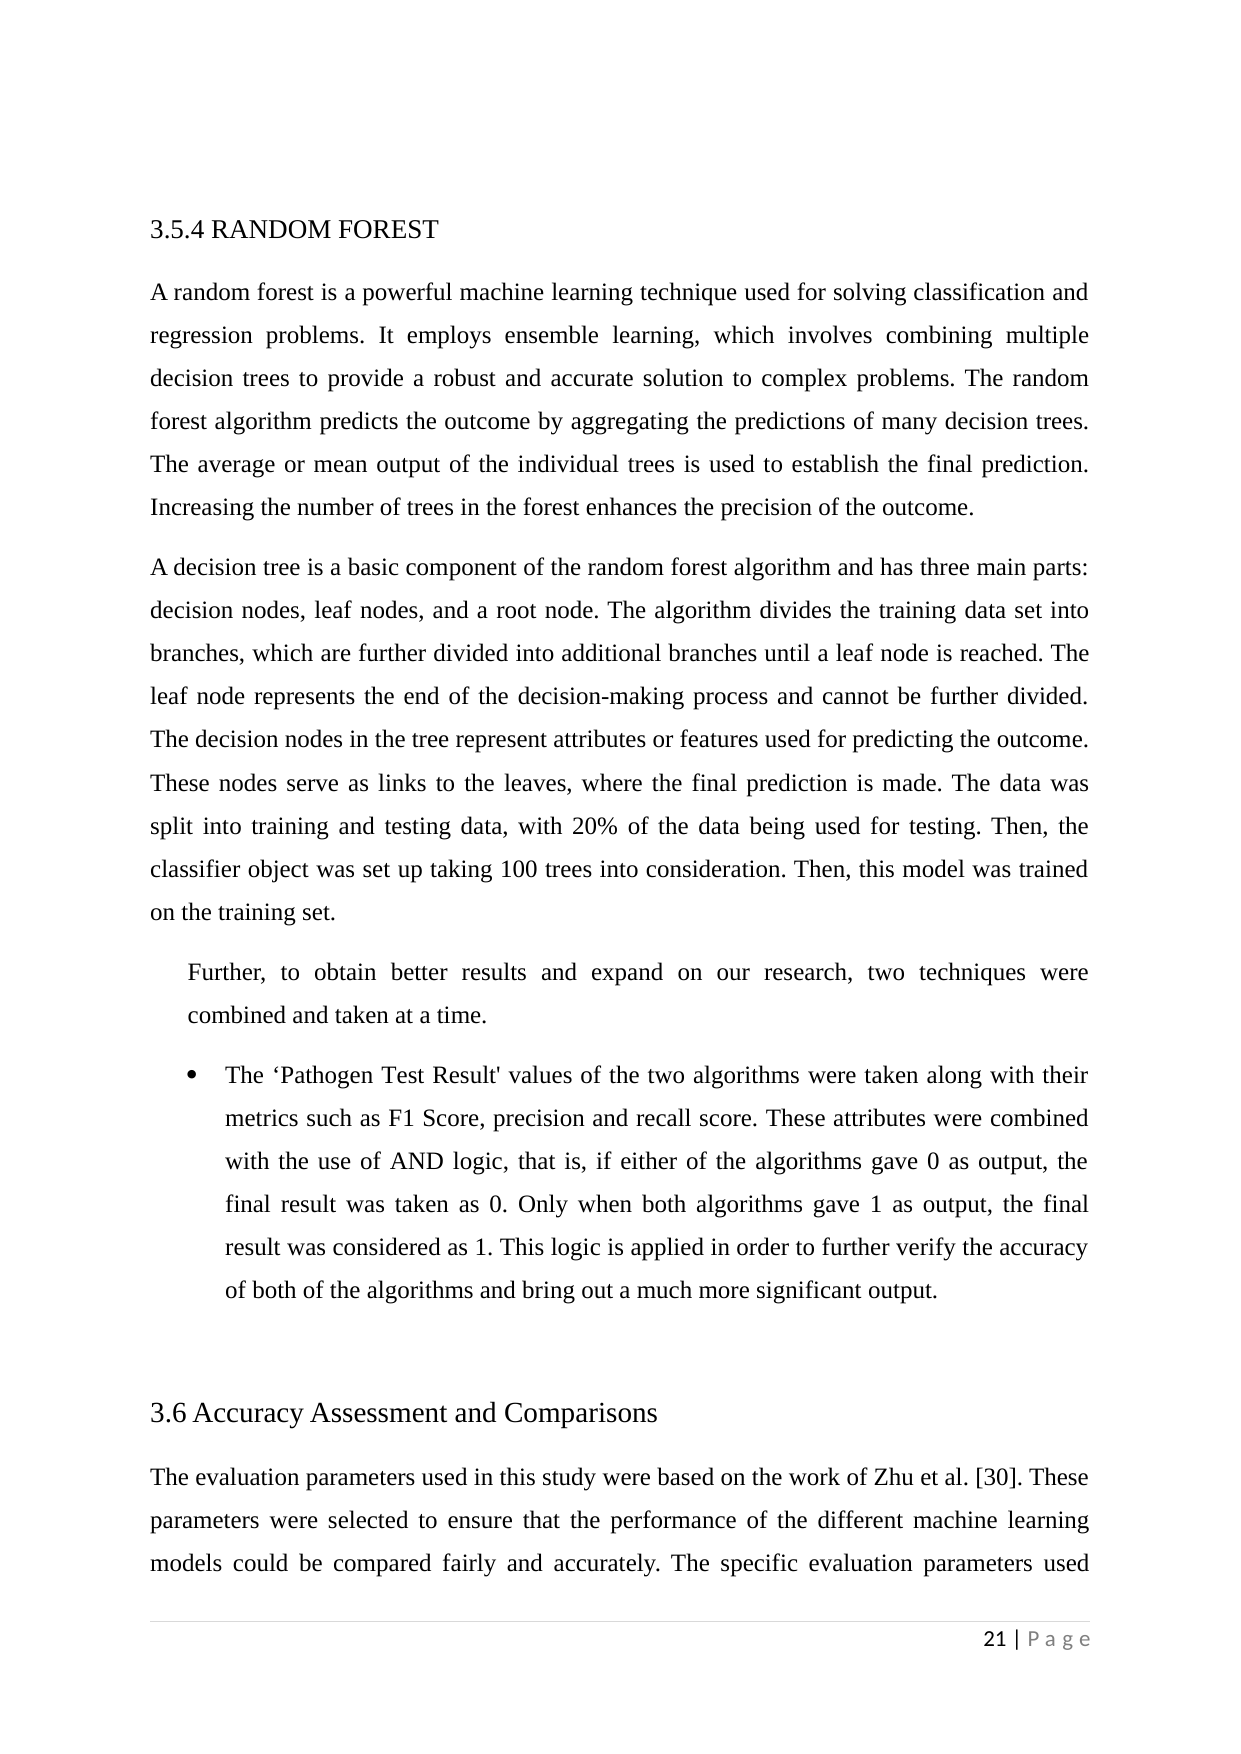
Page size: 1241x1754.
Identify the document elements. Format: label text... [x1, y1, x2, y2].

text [150, 1462, 1090, 1577]
text A decision tree is a basic component of the random forest algorithm and has three main parts: decision nodes, leaf nodes, and a root node. The algorithm divides the training data set into branches, which are further divided into additional branches until a leaf node is reached. The leaf node represents the end of the decision-making process and cannot be further divided. The decision nodes in the tree represent attributes or features used for predicting the outcome. These nodes serve as links to the leaves, where the final prediction is made. The data was split into training and testing data, with 20% of the data being used for testing. Then, the classifier object was set up taking 100 trees into consideration. Then, this model was trained on the training set. [150, 552, 1090, 926]
list The ‘Pathogen Test Result' values of the two algorithms were taken along with their metrics such as F1 Score, precision and recall score. These attributes were combined with the use of AND logic, that is, if either of the algorithms gave 0 as output, the final result was taken as 0. Only when both algorithms gave 1 as output, the final result was considered as 1. This logic is applied in order to further verify the accuracy of both of the algorithms and bring out a much more significant output. [187, 1060, 1090, 1304]
text 3.5.4 RANDOM FOREST [150, 213, 1090, 244]
text A random forest is a powerful machine learning technique used for solving classification and regression problems. It employs ensemble learning, which involves combining multiple decision trees to provide a robust and accurate solution to complex problems. The random forest algorithm predicts the outcome by aggregating the predictions of many decision trees. The average or mean output of the individual trees is used to establish the final prediction. Increasing the number of trees in the forest enhances the precision of the outcome. [150, 277, 1090, 521]
text Further, to obtain better results and expand on our research, two techniques were combined and taken at a time. [187, 957, 1090, 1029]
text 3.6 Accuracy Assessment and Comparisons [150, 1395, 1090, 1428]
